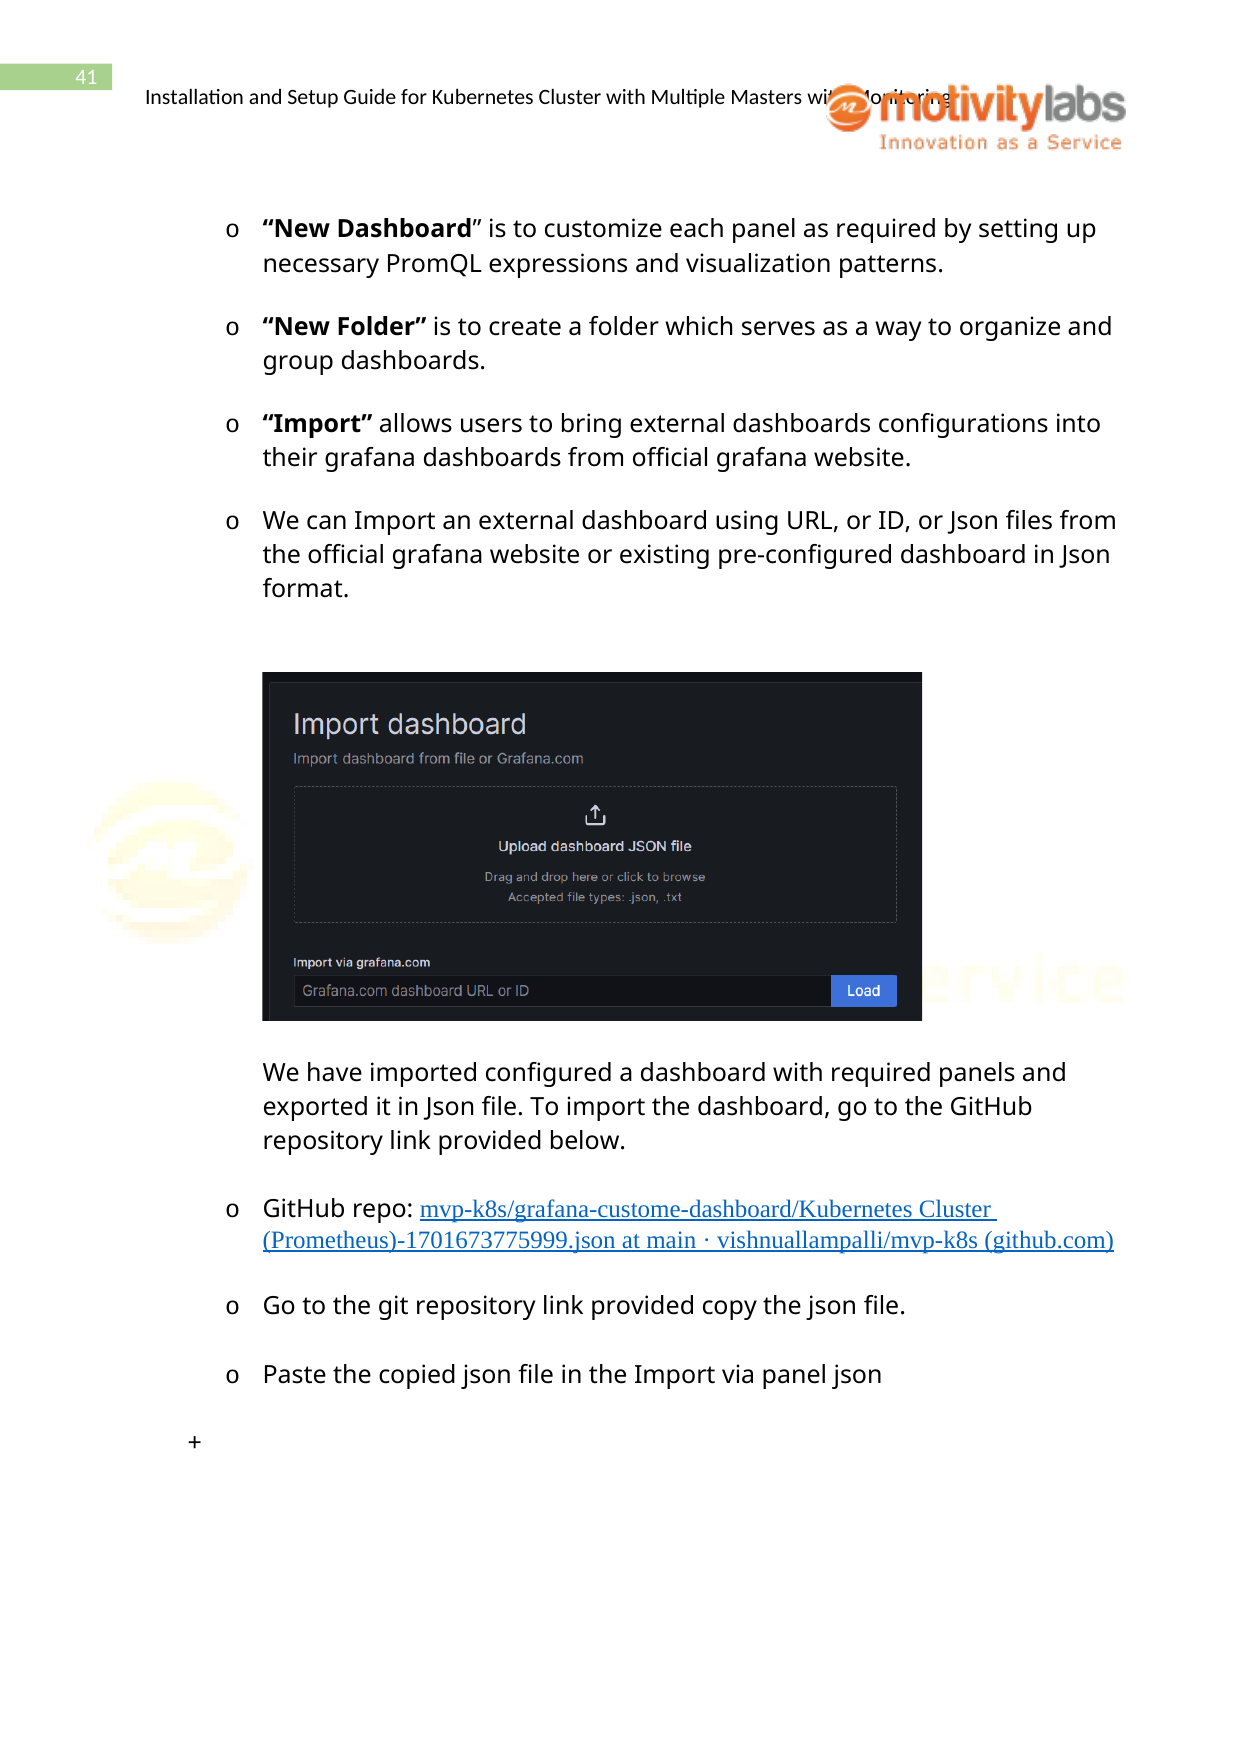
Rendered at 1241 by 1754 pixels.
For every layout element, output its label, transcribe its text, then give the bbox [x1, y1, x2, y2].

list + [187, 1424, 1128, 1459]
list “New Dashboard” is to customize each panel as required by setting up necessary PromQL expressions and visualization patterns. [225, 211, 1128, 279]
picture [825, 73, 1129, 154]
list GitHub repo: mvp-k8s/grafana-custome-dashboard/Kubernetes Cluster (Prometheus)-1701673775999.json at main · vishnuallampalli/mvp-k8s (github.com) [225, 1191, 1128, 1254]
list We have imported configured a dashboard with required panels and exported it in Json file. To import the dashboard, go to the GitHub repository link provided below. [262, 1054, 1128, 1157]
list We can Import an external dashboard using URL, or ID, or Json files from the official grafana website or existing pre-configured dashboard in Json format. [225, 502, 1128, 605]
list “Import” allows users to bring external dashboards configurations into their grafana dashboards from official grafana website. [225, 405, 1128, 473]
list Paste the copied json file in the Import via panel json [225, 1356, 1128, 1391]
list “New Folder” is to create a folder which serves as a way to organize and group dashboards. [225, 308, 1128, 376]
picture [262, 672, 923, 1021]
list Go to the git repository link provided copy the json file. [225, 1288, 1128, 1322]
